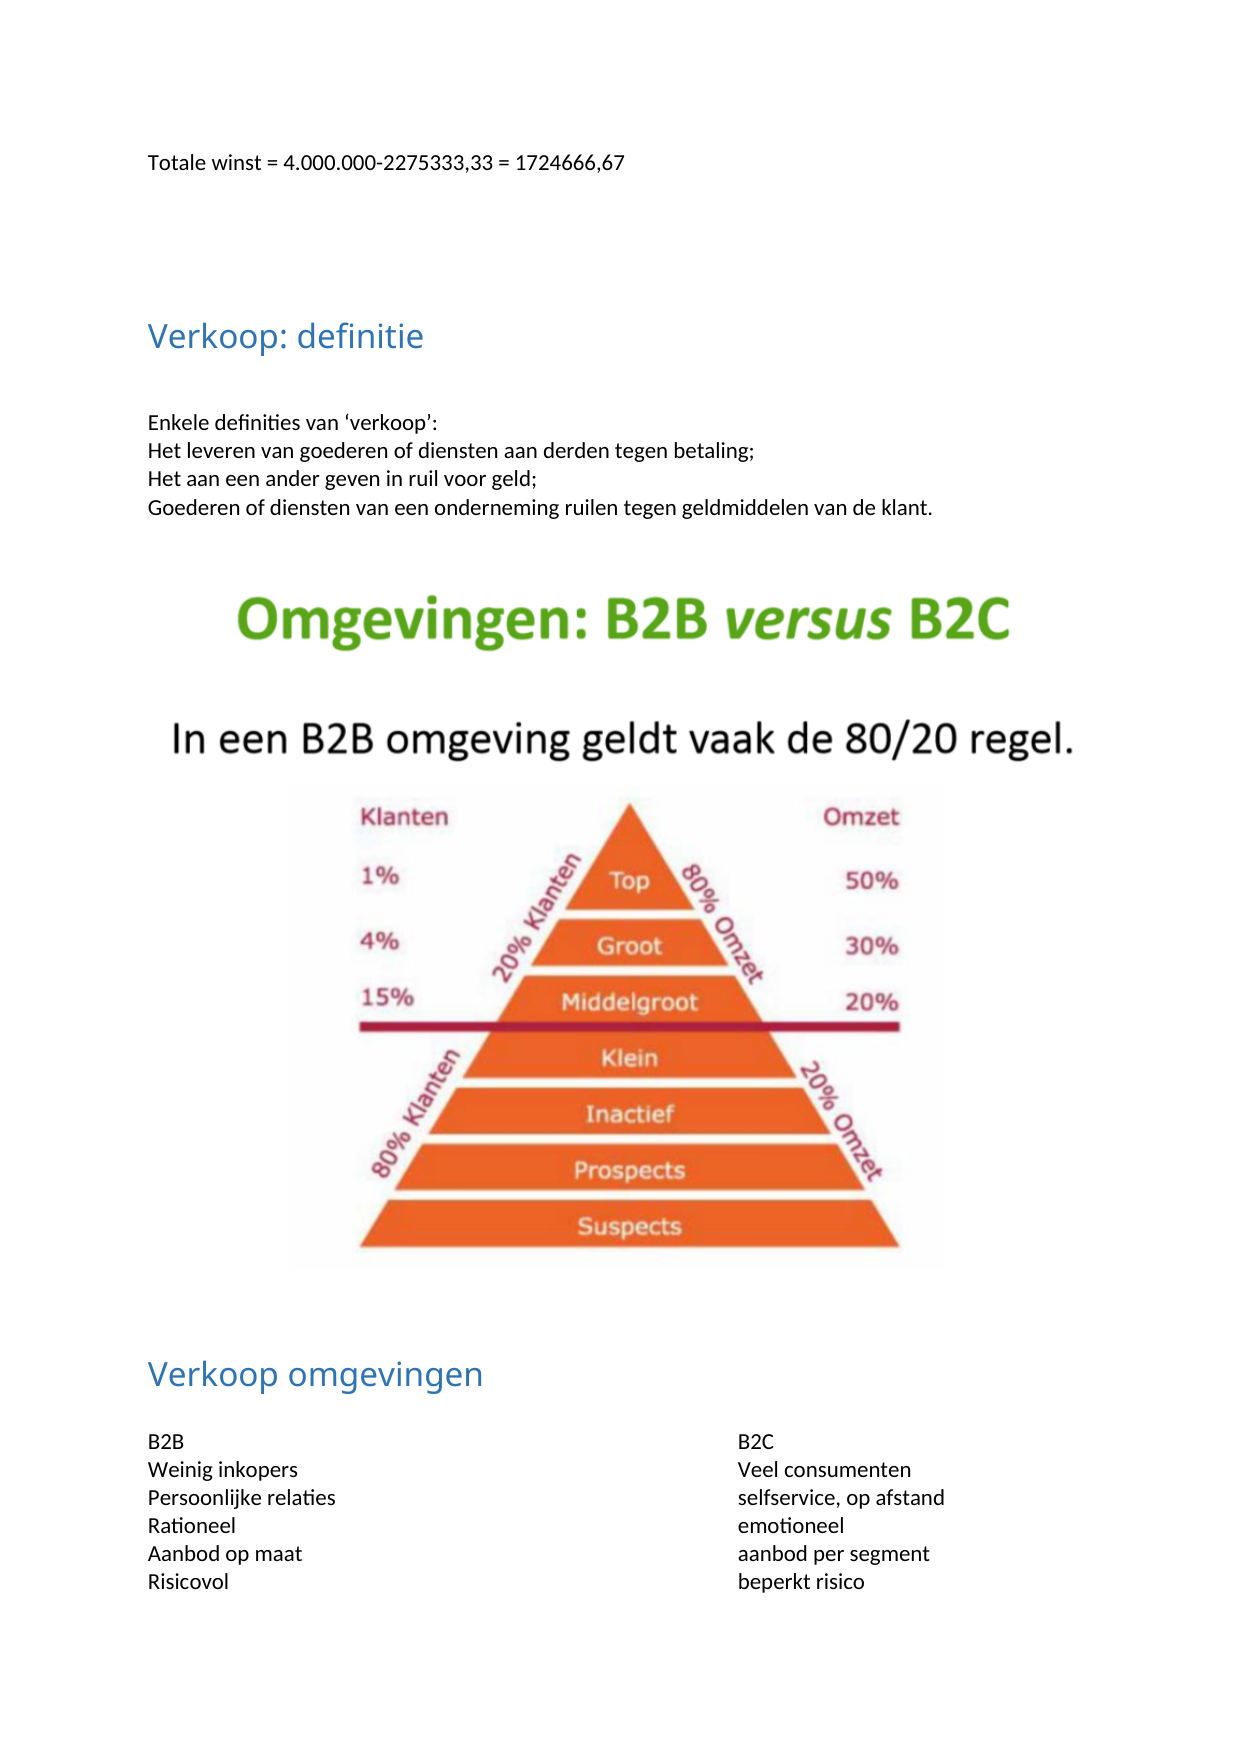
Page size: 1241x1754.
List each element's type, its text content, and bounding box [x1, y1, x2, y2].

text Totale winst = 4.000.000-2275333,33 = 1724666,67 [148, 148, 1093, 176]
subtitle Verkoop: definitie [148, 313, 1093, 358]
text B2B B2C [148, 1427, 1093, 1455]
text Rationeel emotioneel [148, 1511, 1093, 1539]
text Risicovol beperkt risico [148, 1567, 1093, 1595]
text Weinig inkopers Veel consumenten [148, 1455, 1093, 1483]
text Enkele definities van ‘verkoop’: [148, 408, 1093, 437]
text Het leveren van goederen of diensten aan derden tegen betaling; [148, 437, 1093, 464]
text Het aan een ander geven in ruil voor geld; [148, 464, 1093, 493]
text Persoonlijke relaties selfservice, op afstand [148, 1483, 1093, 1511]
picture [147, 576, 1093, 1270]
text Goederen of diensten van een onderneming ruilen tegen geldmiddelen van de klant. [148, 493, 1093, 521]
subtitle Verkoop omgevingen [148, 1350, 1093, 1396]
text Aanbod op maat aanbod per segment [148, 1539, 1093, 1567]
